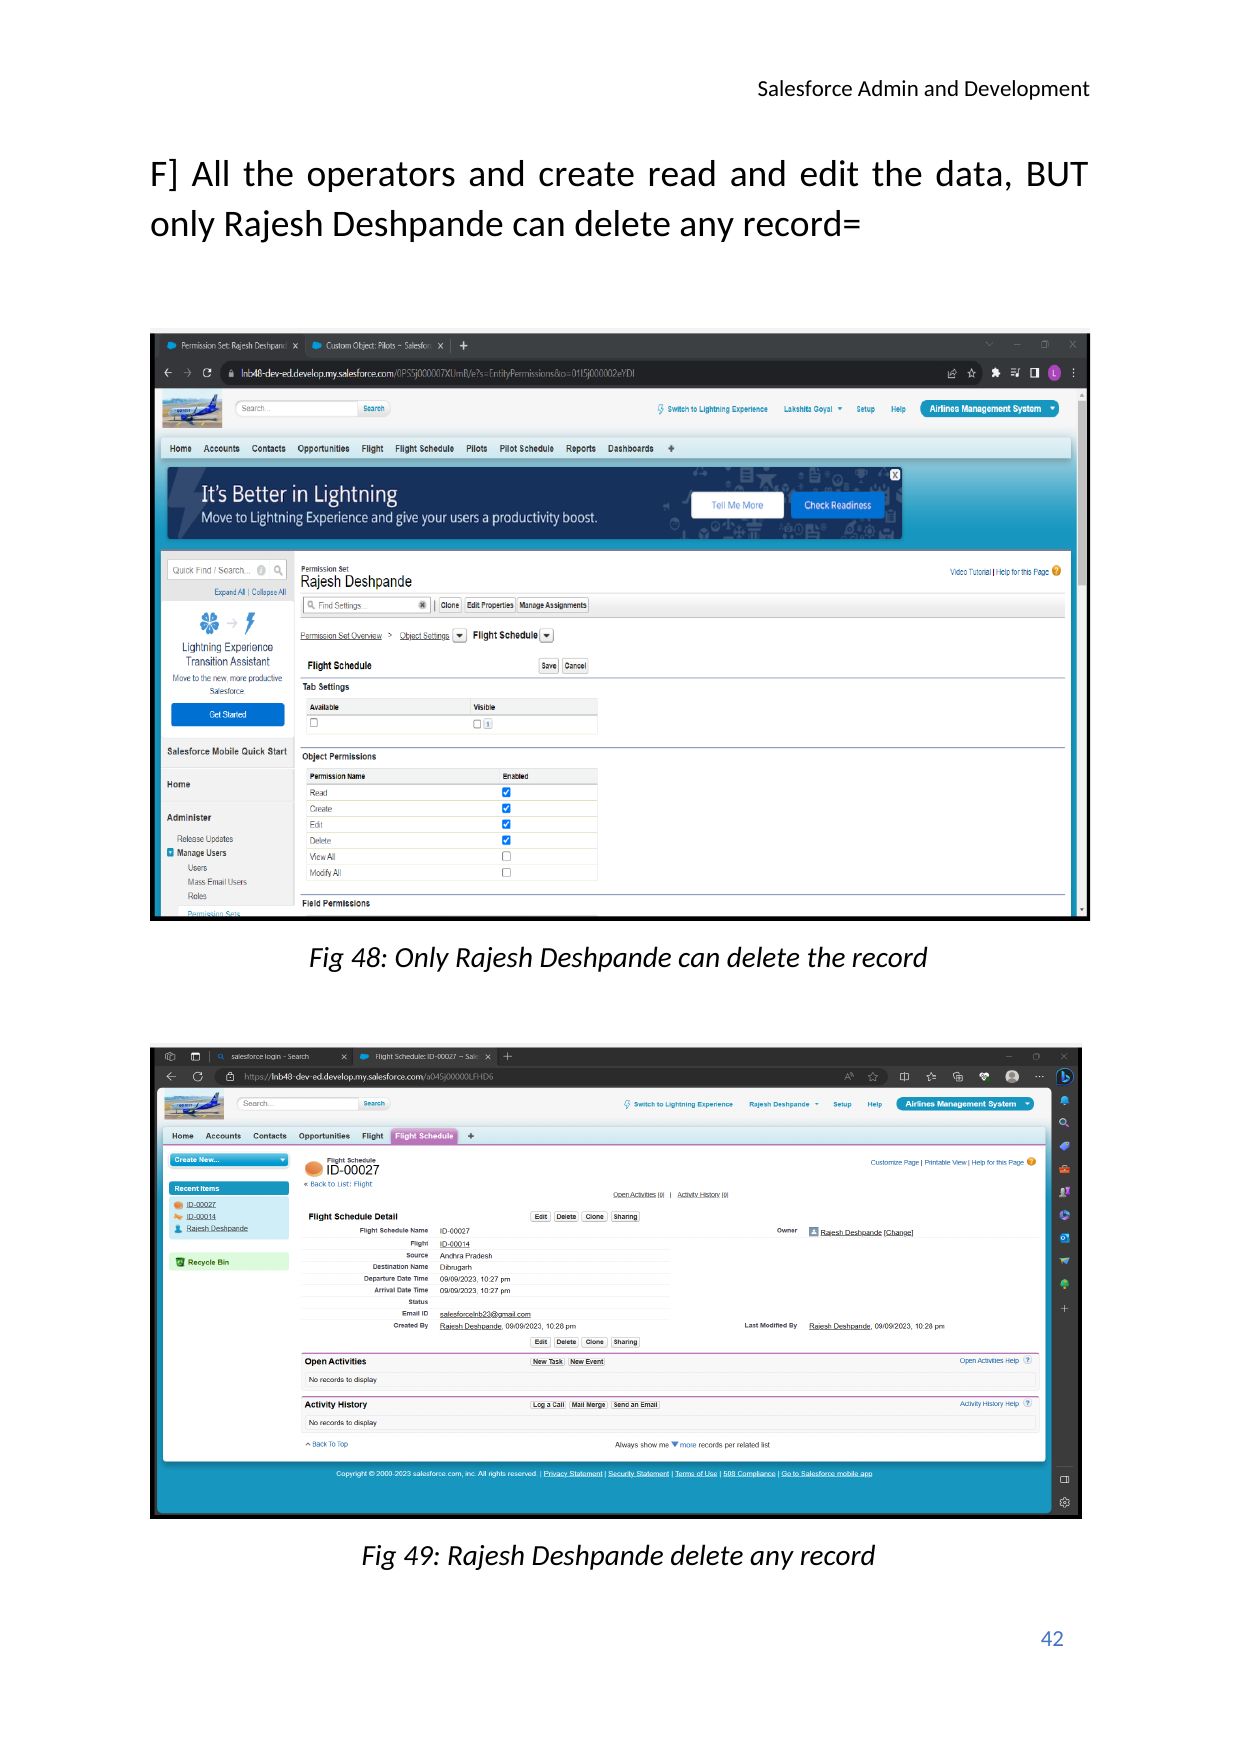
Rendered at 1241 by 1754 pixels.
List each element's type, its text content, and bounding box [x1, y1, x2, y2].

text Fig 48: Only Rajesh Deshpande can delete the record [150, 939, 1090, 975]
text Fig 49: Rajesh Deshpande delete any record [150, 1537, 1090, 1573]
picture [150, 328, 1091, 921]
text F] All the operators and create read and edit the data, BUT only Rajesh Deshpande can delete any record= [150, 150, 1090, 245]
